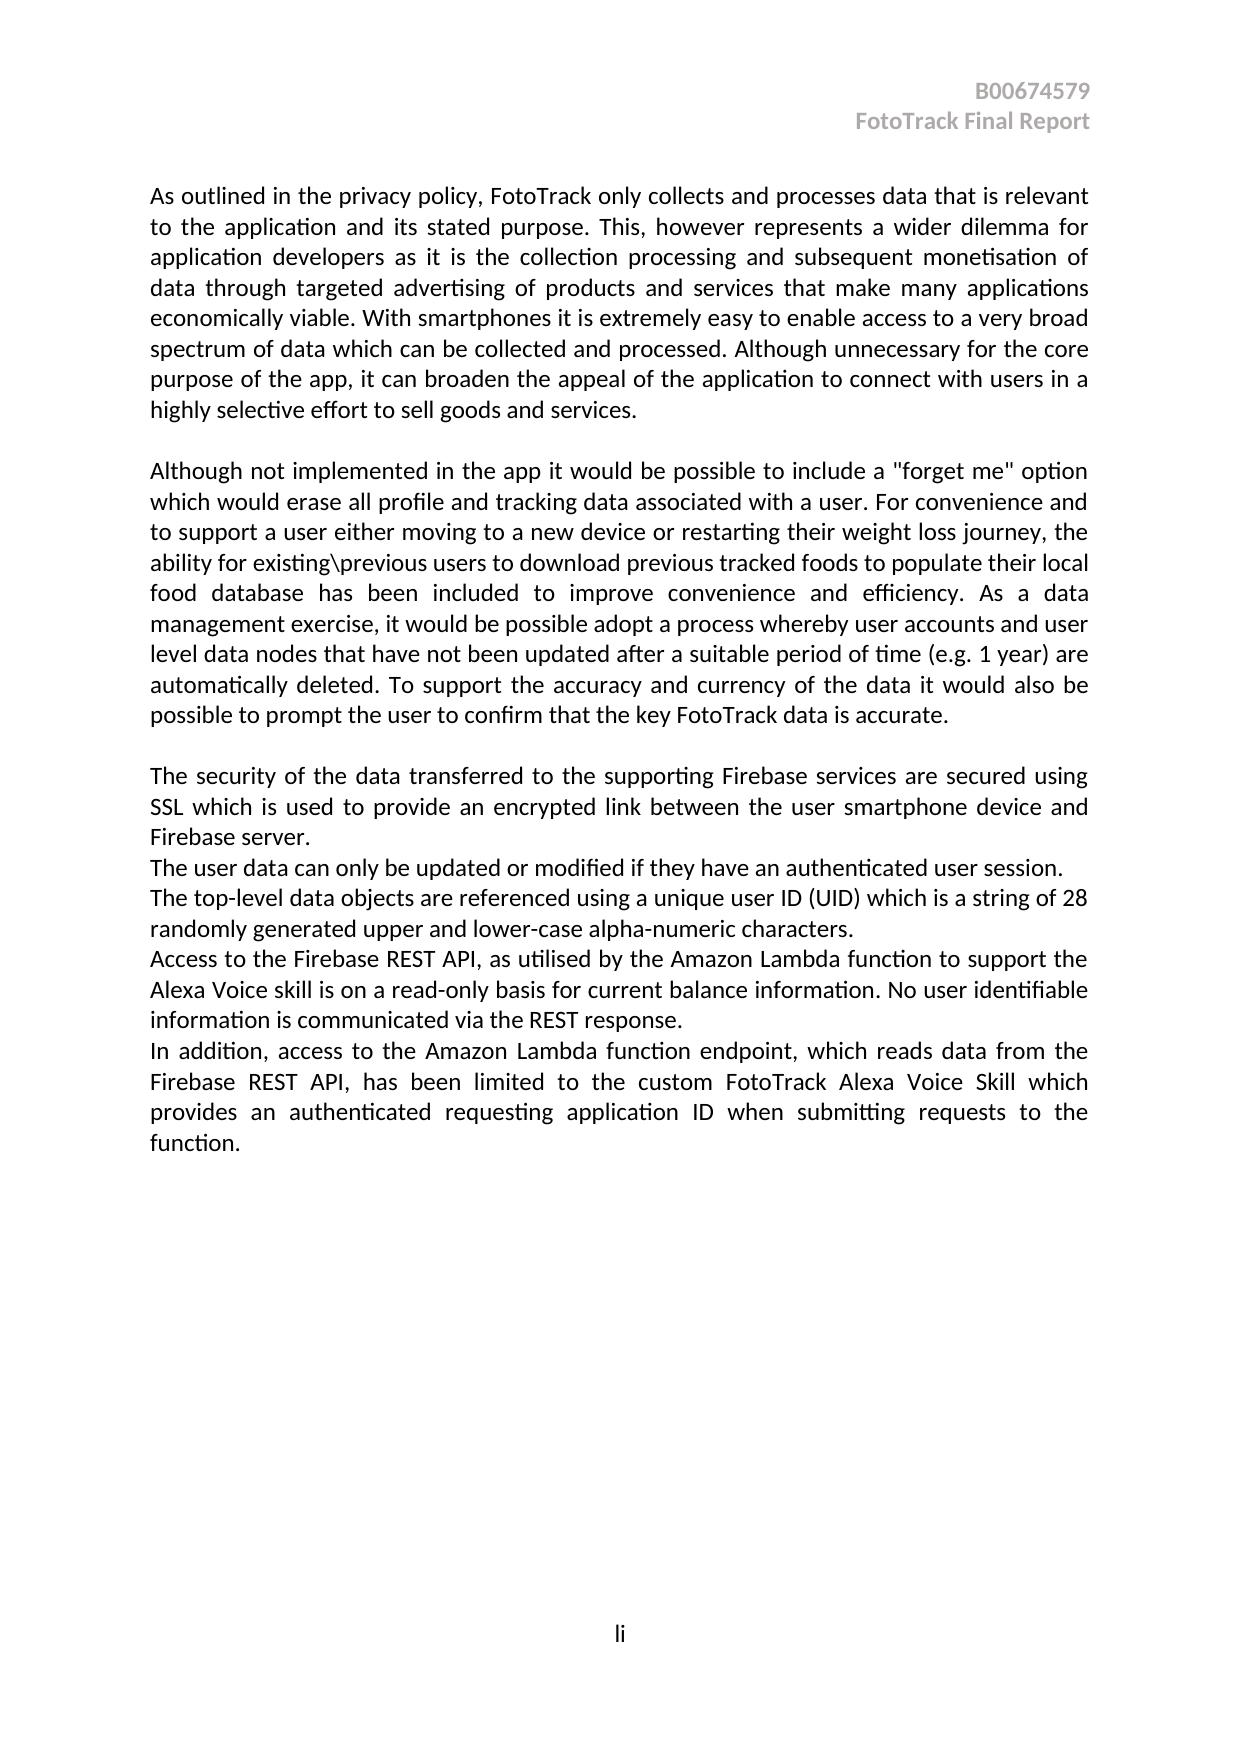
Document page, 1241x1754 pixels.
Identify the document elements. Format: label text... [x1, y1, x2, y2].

text In addition, access to the Amazon Lambda function endpoint, which reads data from the Firebase REST API, has been limited to the custom FotoTrack Alexa Voice Skill which provides an authenticated requesting application ID when submitting requests to the function. [150, 1035, 1090, 1157]
text The security of the data transferred to the supporting Firebase services are secured using SSL which is used to provide an encrypted link between the user smartphone device and Firebase server. [150, 760, 1090, 852]
text Access to the Firebase REST API, as utilised by the Amazon Lambda function to support the Alexa Voice skill is on a read-only basis for current balance information. No user identifiable information is communicated via the REST response. [150, 943, 1090, 1035]
text As outlined in the privacy policy, FotoTrack only collects and processes data that is relevant to the application and its stated purpose. This, however represents a wider dilemma for application developers as it is the collection processing and subsequent monetisation of data through targeted advertising of products and services that make many applications economically viable. With smartphones it is extremely easy to enable access to a very broad spectrum of data which can be collected and processed. Although unnecessary for the core purpose of the app, it can broaden the appeal of the application to connect with users in a highly selective effort to sell goods and services. [150, 181, 1090, 425]
text Although not implemented in the app it would be possible to include a "forget me" option which would erase all profile and tracking data associated with a user. For convenience and to support a user either moving to a new device or restarting their weight loss journey, the ability for existing\previous users to download previous tracked foods to populate their local food database has been included to improve convenience and efficiency. As a data management exercise, it would be possible adopt a process whereby user accounts and user level data nodes that have not been updated after a suitable period of time (e.g. 1 year) are automatically deleted. To support the accuracy and currency of the data it would also be possible to prompt the user to confirm that the key FotoTrack data is accurate. [150, 455, 1090, 730]
text The user data can only be updated or modified if they have an authenticated user session. [150, 852, 1090, 882]
text The top-level data objects are referenced using a unique user ID (UID) which is a string of 28 randomly generated upper and lower-case alpha-numeric characters. [150, 882, 1090, 943]
